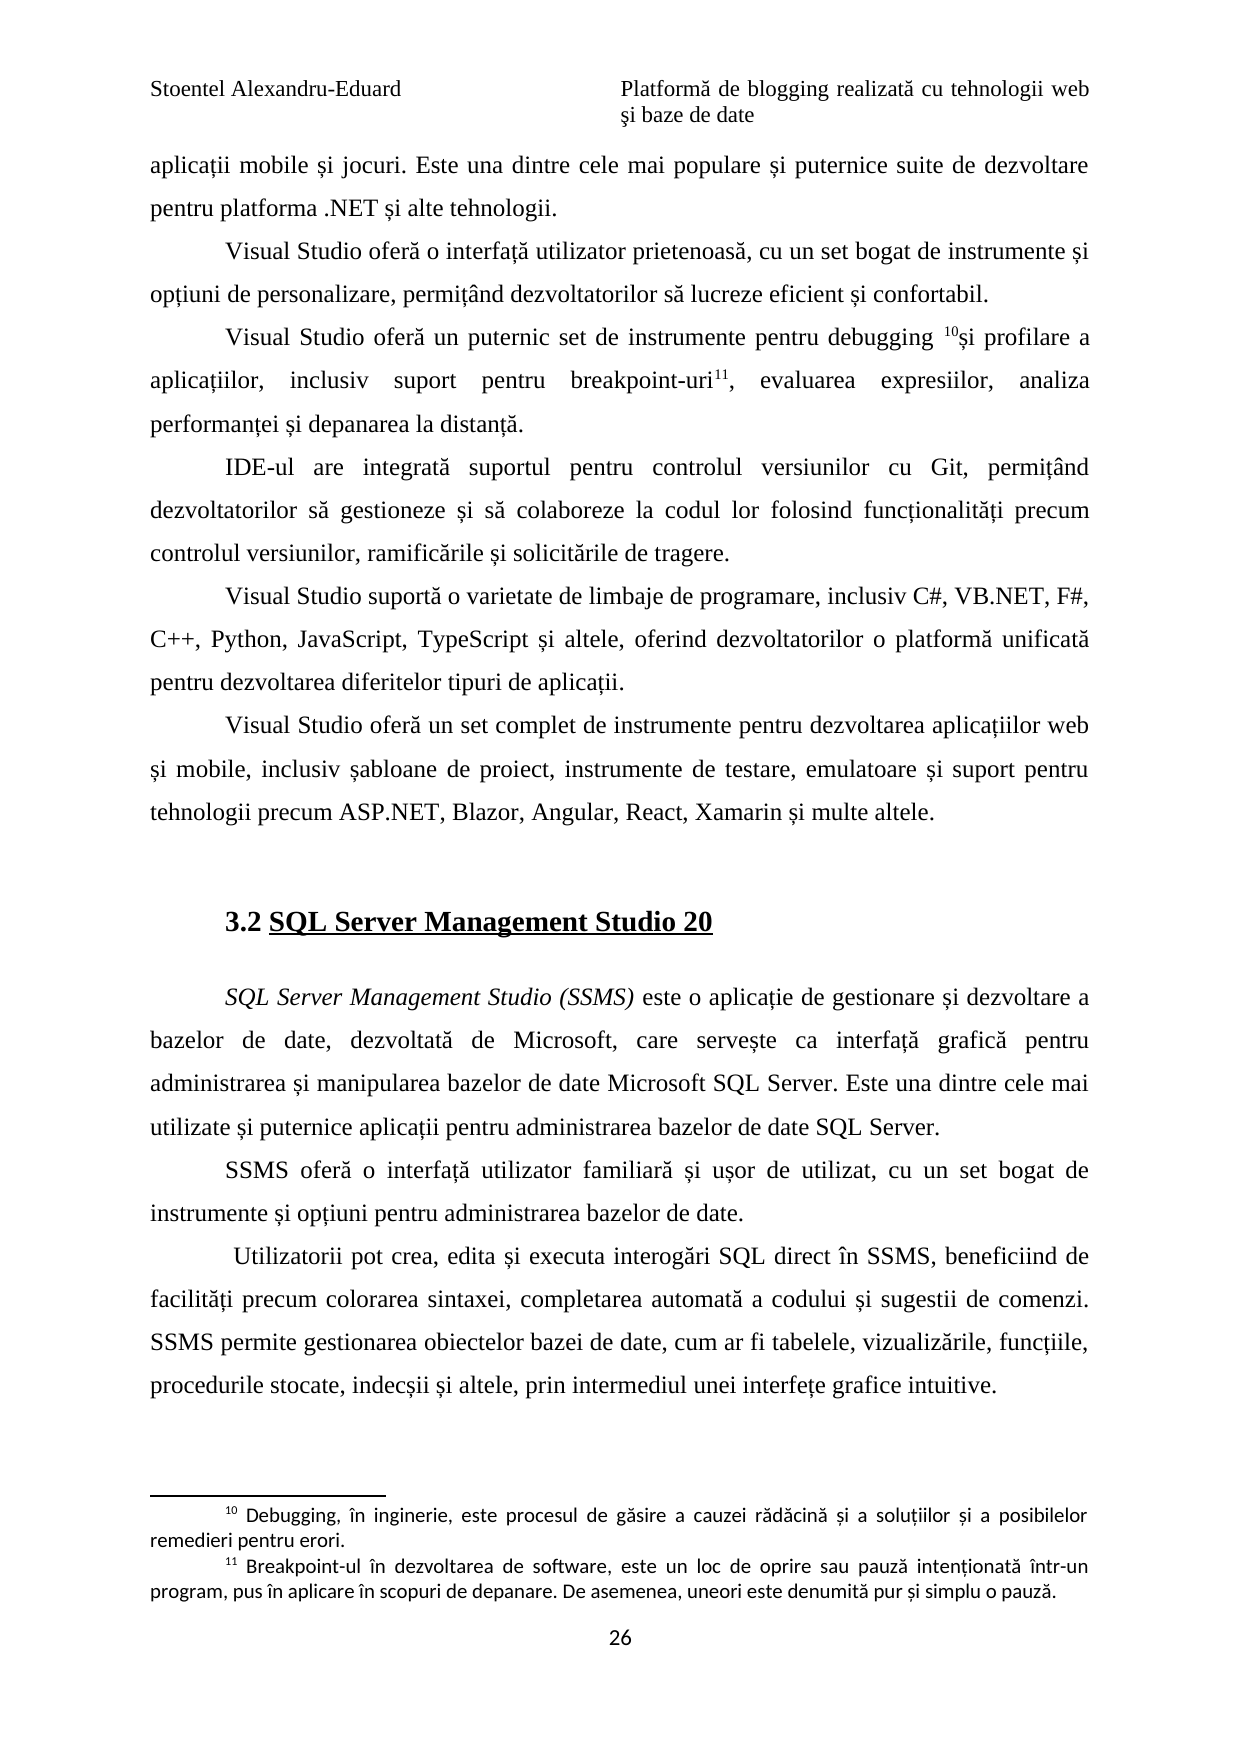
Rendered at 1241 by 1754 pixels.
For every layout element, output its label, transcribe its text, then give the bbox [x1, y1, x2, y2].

text Utilizatorii pot crea, edita și executa interogări SQL direct în SSMS, beneficiind de facilități precum colorarea sintaxei, completarea automată a codului și sugestii de comenzi. SSMS permite gestionarea obiectelor bazei de date, cum ar fi tabelele, vizualizările, funcțiile, procedurile stocate, indecșii și altele, prin intermediul unei interfețe grafice intuitive. [150, 1241, 1090, 1399]
text Visual Studio oferă un puternic set de instrumente pentru debugging și profilare a aplicațiilor, inclusiv suport pentru breakpoint-uri, evaluarea expresiilor, analiza performanței și depanarea la distanță. [150, 322, 1090, 437]
subtitle 3.2 SQL Server Management Studio 20 [150, 904, 1090, 937]
text SQL Server Management Studio (SSMS) este o aplicație de gestionare și dezvoltare a bazelor de date, dezvoltată de Microsoft, care servește ca interfață grafică pentru administrarea și manipularea bazelor de date Microsoft SQL Server. Este una dintre cele mai utilizate și puternice aplicații pentru administrarea bazelor de date SQL Server. [150, 982, 1090, 1140]
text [150, 150, 1090, 222]
text IDE-ul are integrată suportul pentru controlul versiunilor cu Git, permițând dezvoltatorilor să gestioneze și să colaboreze la codul lor folosind funcționalități precum controlul versiunilor, ramificările și solicitările de tragere. [150, 452, 1090, 567]
text Visual Studio suportă o varietate de limbaje de programare, inclusiv C#, VB.NET, F#, C++, Python, JavaScript, TypeScript și altele, oferind dezvoltatorilor o platformă unificată pentru dezvoltarea diferitelor tipuri de aplicații. [150, 581, 1090, 696]
text SSMS oferă o interfață utilizator familiară și ușor de utilizat, cu un set bogat de instrumente și opțiuni pentru administrarea bazelor de date. [150, 1155, 1090, 1227]
text Visual Studio oferă o interfață utilizator prietenoasă, cu un set bogat de instrumente și opțiuni de personalizare, permițând dezvoltatorilor să lucreze eficient și confortabil. [150, 236, 1090, 308]
text Visual Studio oferă un set complet de instrumente pentru dezvoltarea aplicațiilor web și mobile, inclusiv șabloane de proiect, instrumente de testare, emulatoare și suport pentru tehnologii precum ASP.NET, Blazor, Angular, React, Xamarin și multe altele. [150, 711, 1090, 826]
